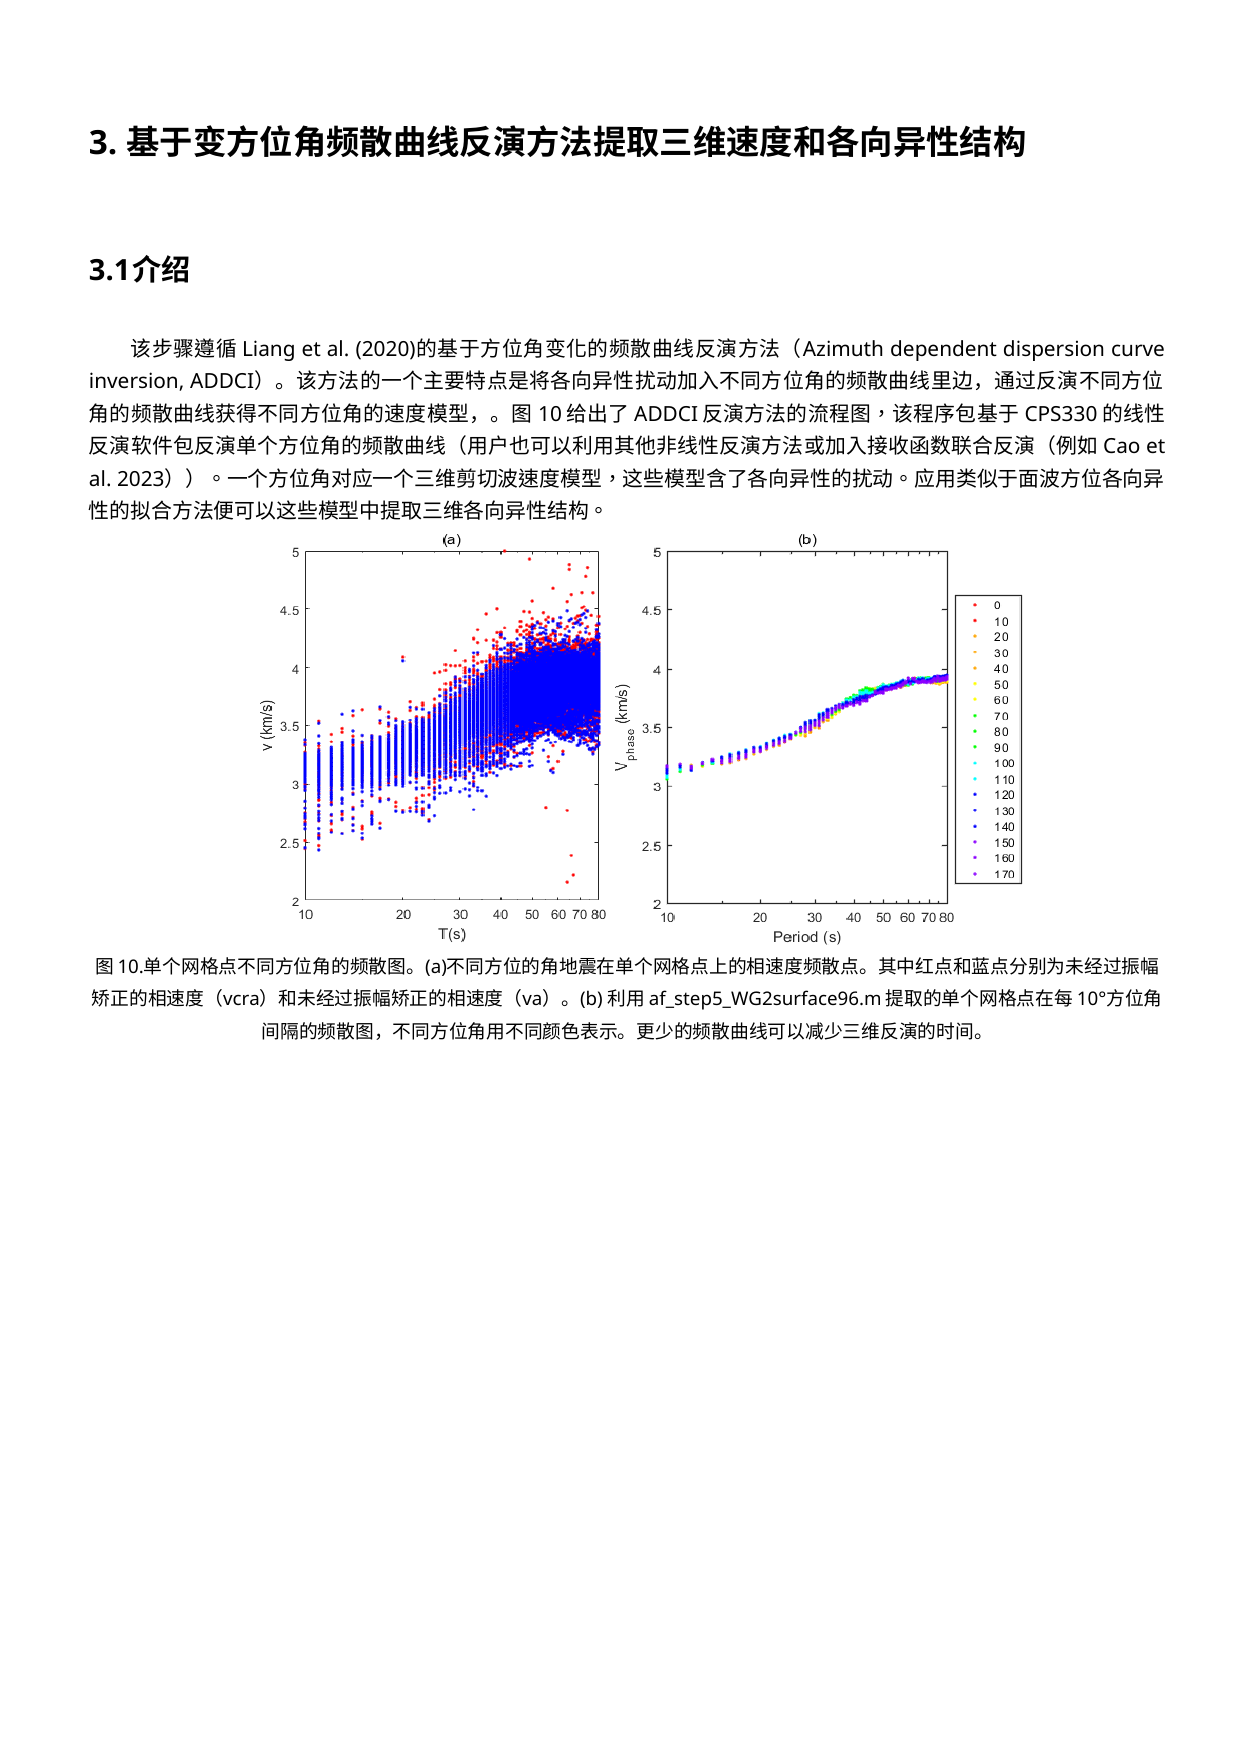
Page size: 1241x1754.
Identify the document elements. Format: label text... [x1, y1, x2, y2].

subtitle 介绍 [89, 235, 1165, 300]
text 图10.单个网格点不同方位角的频散图。(a)不同方位的角地震在单个网格点上的相速度频散点。其中红点和蓝点分别为未经过振幅矫正的相速度（vcra）和未经过振幅矫正的相速度（va）。(b) 利用af_step5_WG2surface96.m提取的单个网格点在每10°方位角间隔的频散图，不同方位角用不同颜色表示。更少的频散曲线可以减少三维反演的时间。 [89, 949, 1165, 1046]
picture [252, 526, 1040, 945]
text 该步骤遵循Liang et al. (2020)的基于方位角变化的频散曲线反演方法（Azimuth dependent dispersion curve inversion, ADDCI）。该方法的一个主要特点是将各向异性扰动加入不同方位角的频散曲线里边，通过反演不同方位角的频散曲线获得不同方位角的速度模型，。图10给出了ADDCI反演方法的流程图，该程序包基于CPS330的线性反演软件包反演单个方位角的频散曲线（用户也可以利用其他非线性反演方法或加入接收函数联合反演（例如Cao et al. 2023））。一个方位角对应一个三维剪切波速度模型，这些模型含了各向异性的扰动。应用类似于面波方位各向异性的拟合方法便可以这些模型中提取三维各向异性结构。 [89, 331, 1165, 526]
subtitle 基于变方位角频散曲线反演方法提取三维速度和各向异性结构 [89, 108, 1165, 173]
